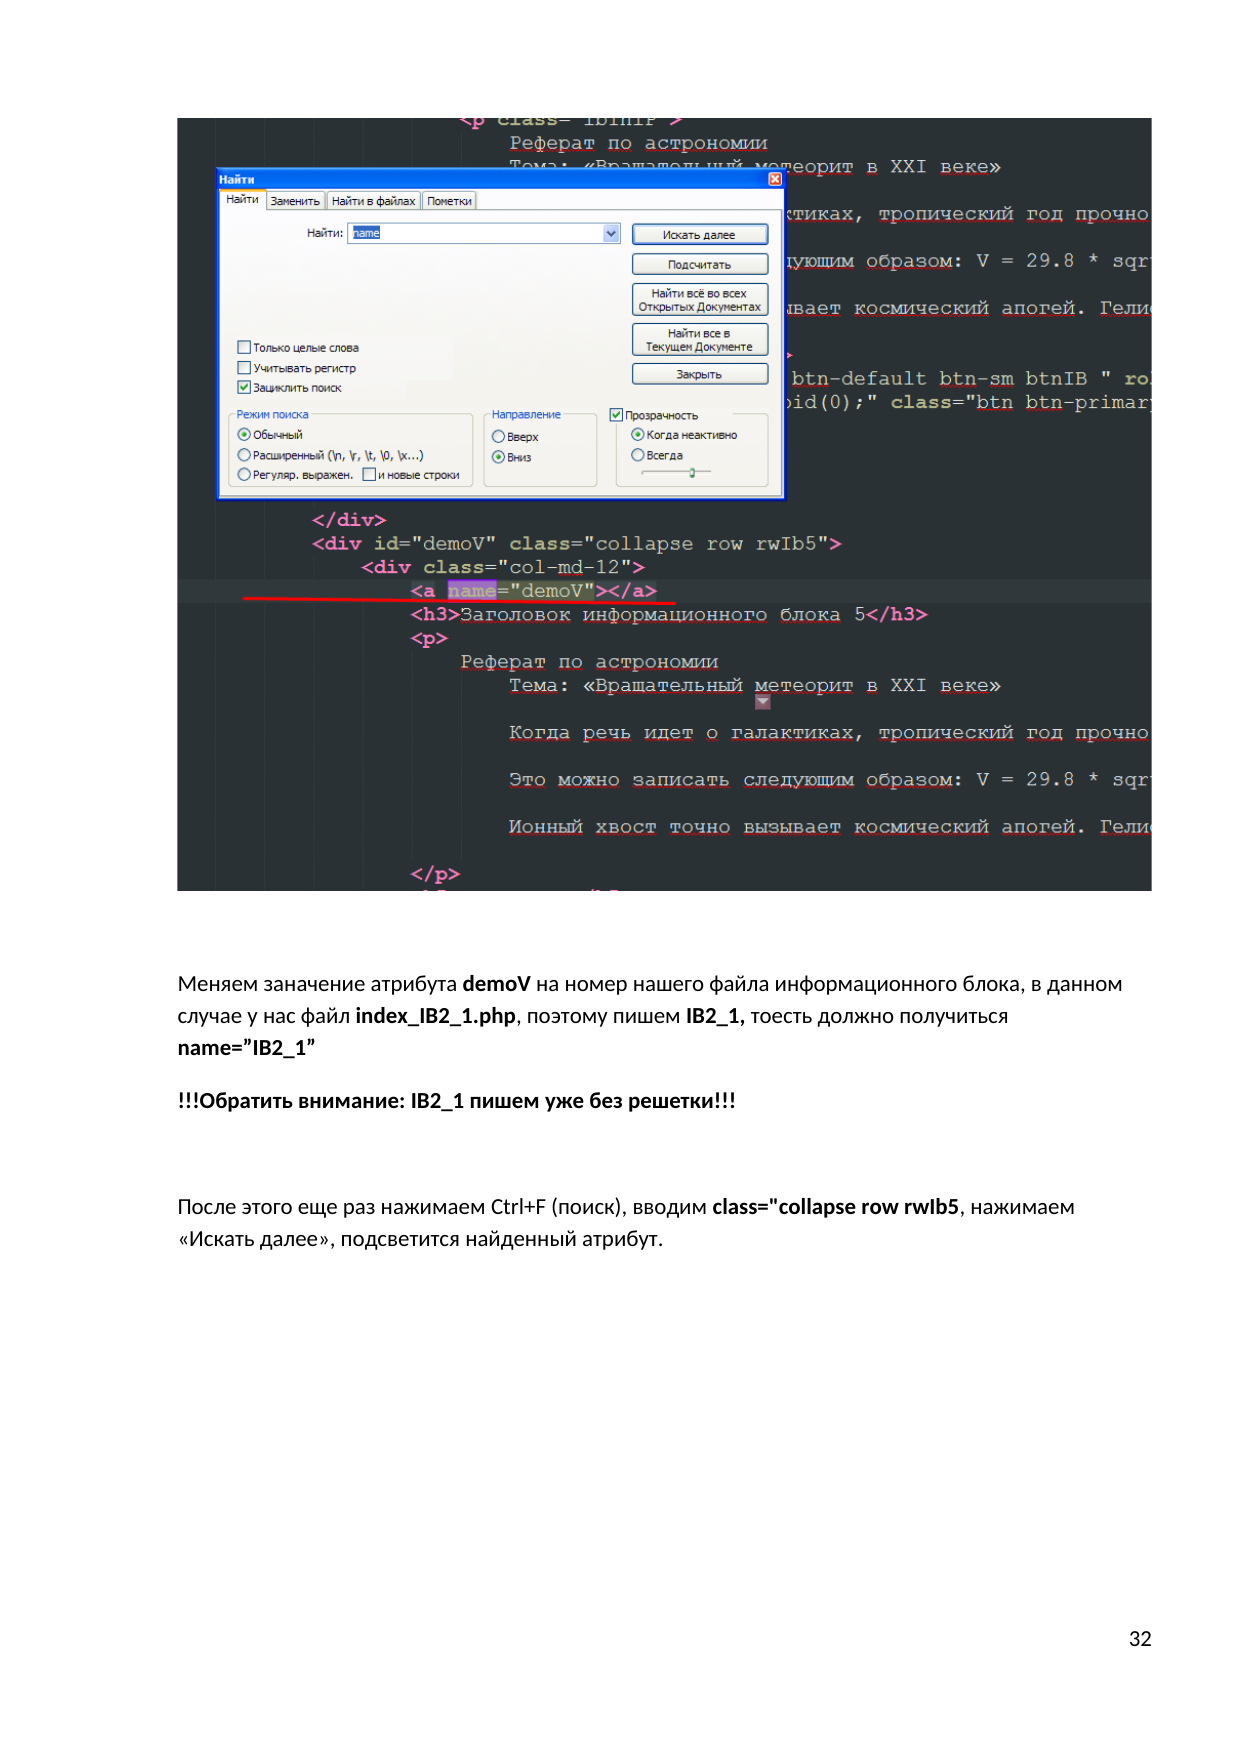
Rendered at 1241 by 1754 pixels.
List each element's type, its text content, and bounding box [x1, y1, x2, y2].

text После этого еще раз нажимаем Ctrl+F (поиск), вводим class="collapse row rwIb5, нажимаем «Искать далее», подсветится найденный атрибут. [177, 1192, 1152, 1252]
text Меняем заначение атрибута demoV на номер нашего файла информационного блока, в данном случае у нас файл index_IB2_1.php, поэтому пишем IB2_1, тоесть должно получиться name=”IB2_1” [177, 969, 1152, 1061]
picture [177, 118, 1152, 891]
text !!!Обратить внимание: IB2_1 пишем уже без решетки!!! [177, 1086, 1152, 1114]
